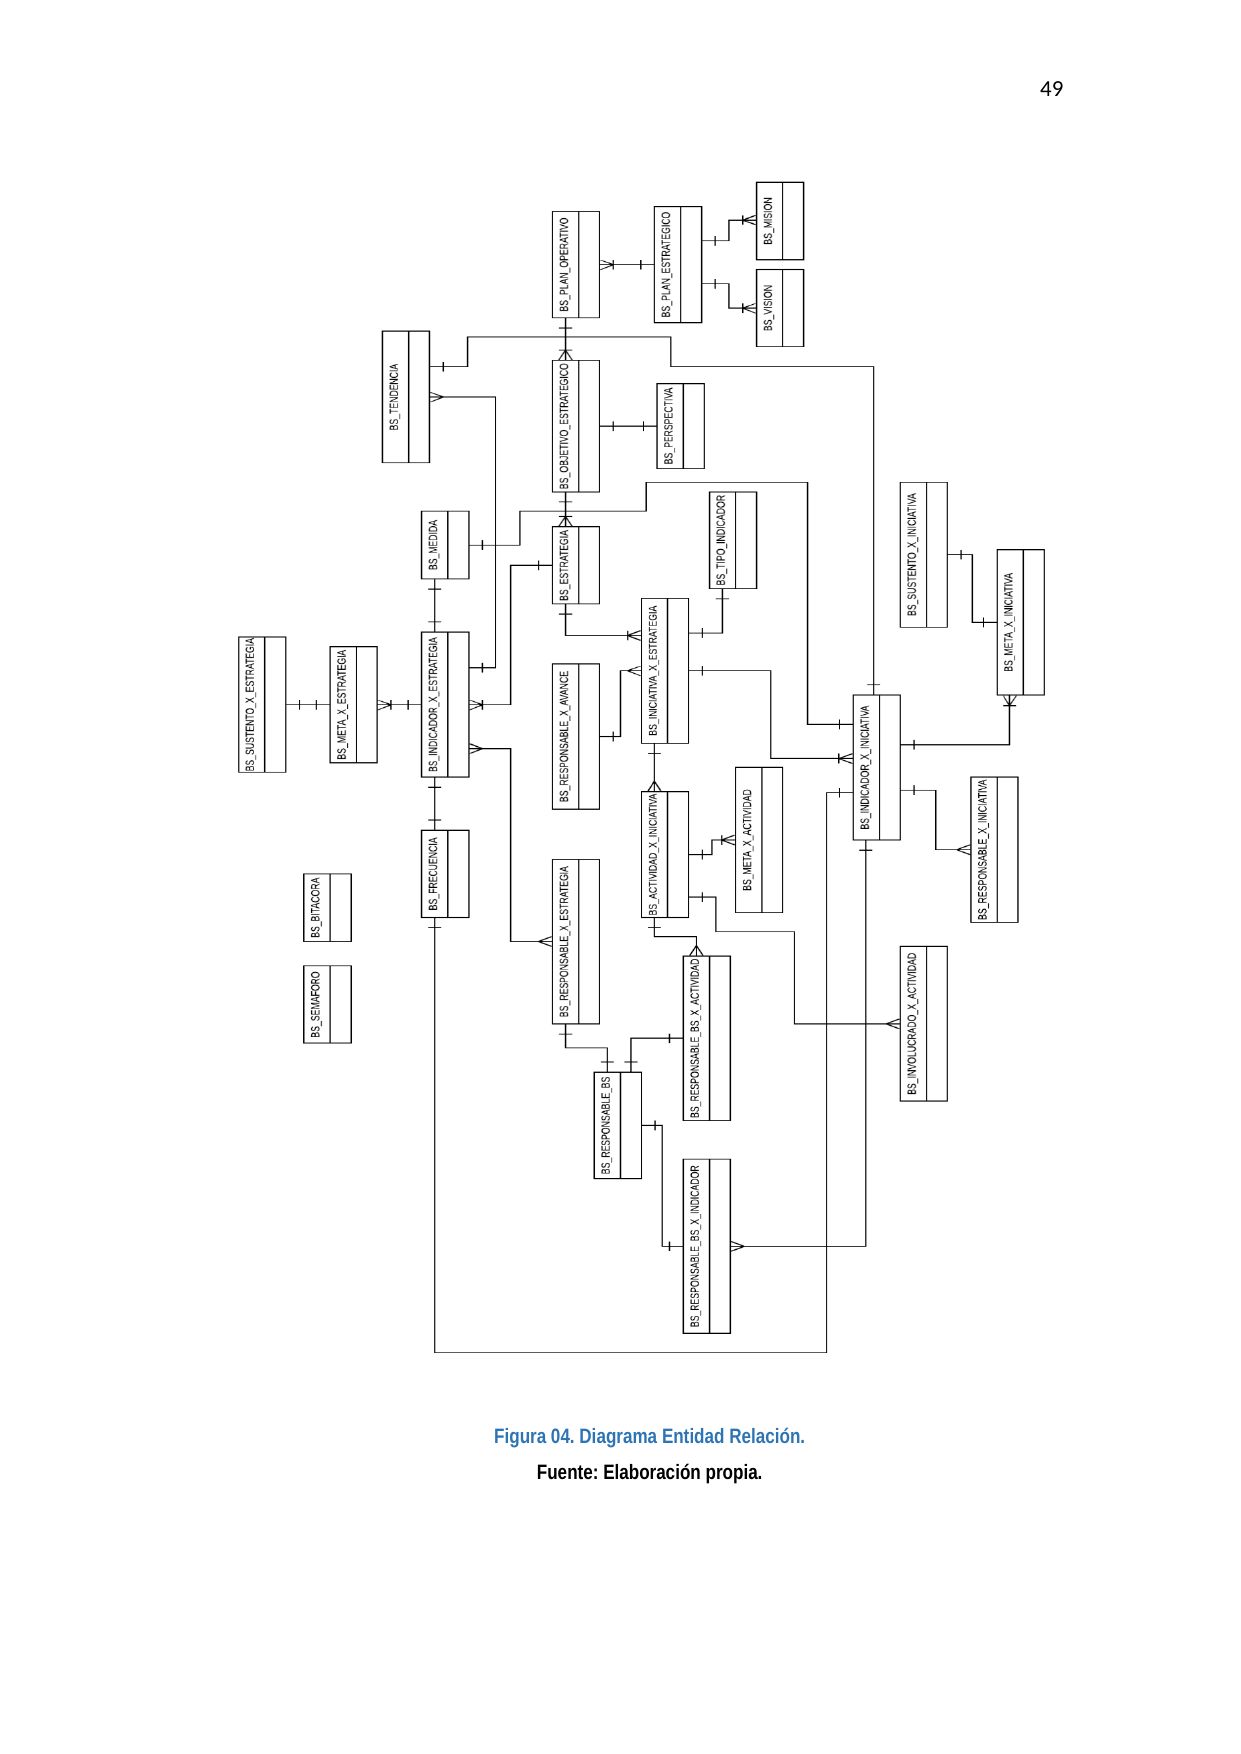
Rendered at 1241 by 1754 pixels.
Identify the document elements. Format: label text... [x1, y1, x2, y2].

picture [232, 177, 1062, 1363]
text Figura 04. Diagrama Entidad Relación. [236, 1424, 1063, 1448]
text Fuente: Elaboración propia. [236, 1460, 1063, 1484]
